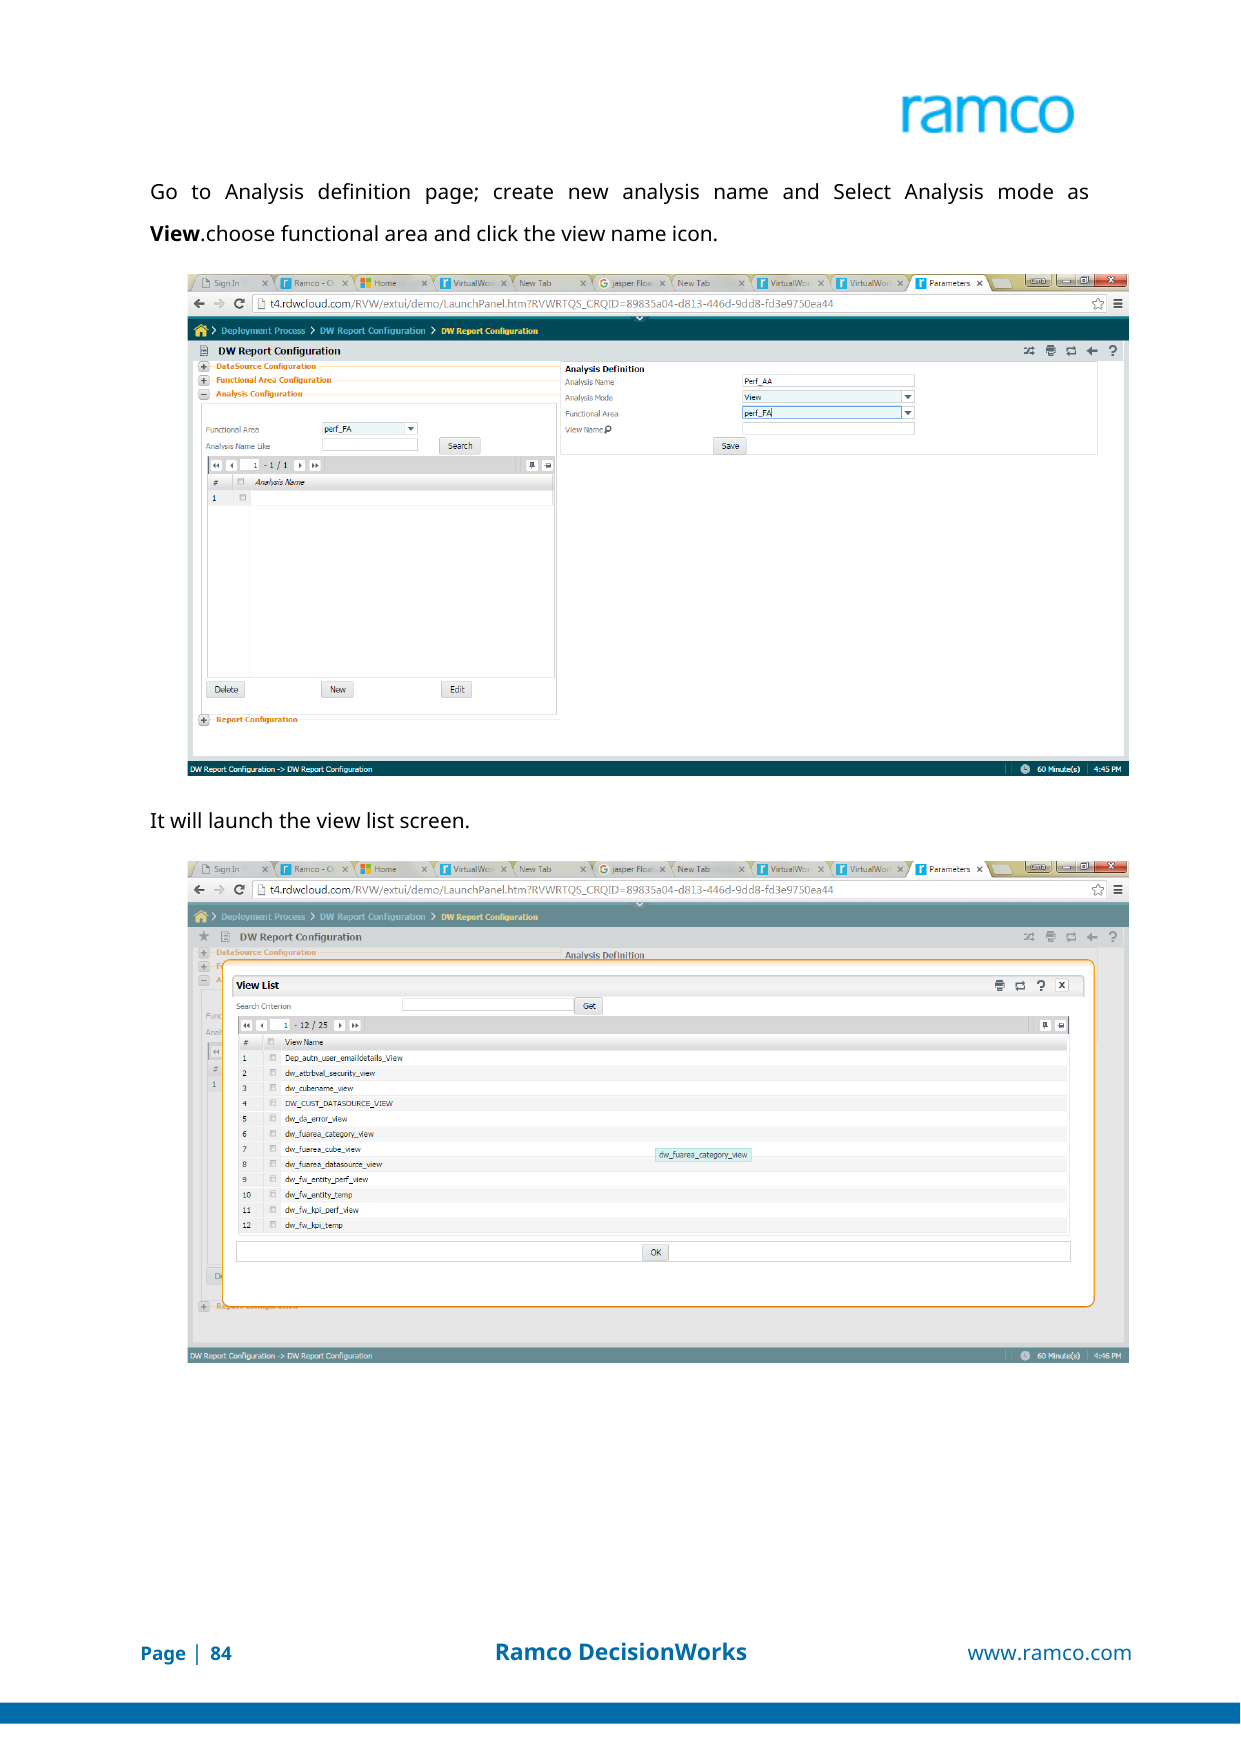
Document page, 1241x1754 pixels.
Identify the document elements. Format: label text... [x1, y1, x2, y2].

picture [887, 75, 1091, 149]
picture [187, 274, 1129, 776]
picture [187, 861, 1129, 1363]
list It will launch the view list screen. [150, 806, 1090, 834]
list Go to Analysis definition page; create new analysis name and Select Analysis mode as View.choose functional area and click the view name icon. [150, 177, 1090, 248]
